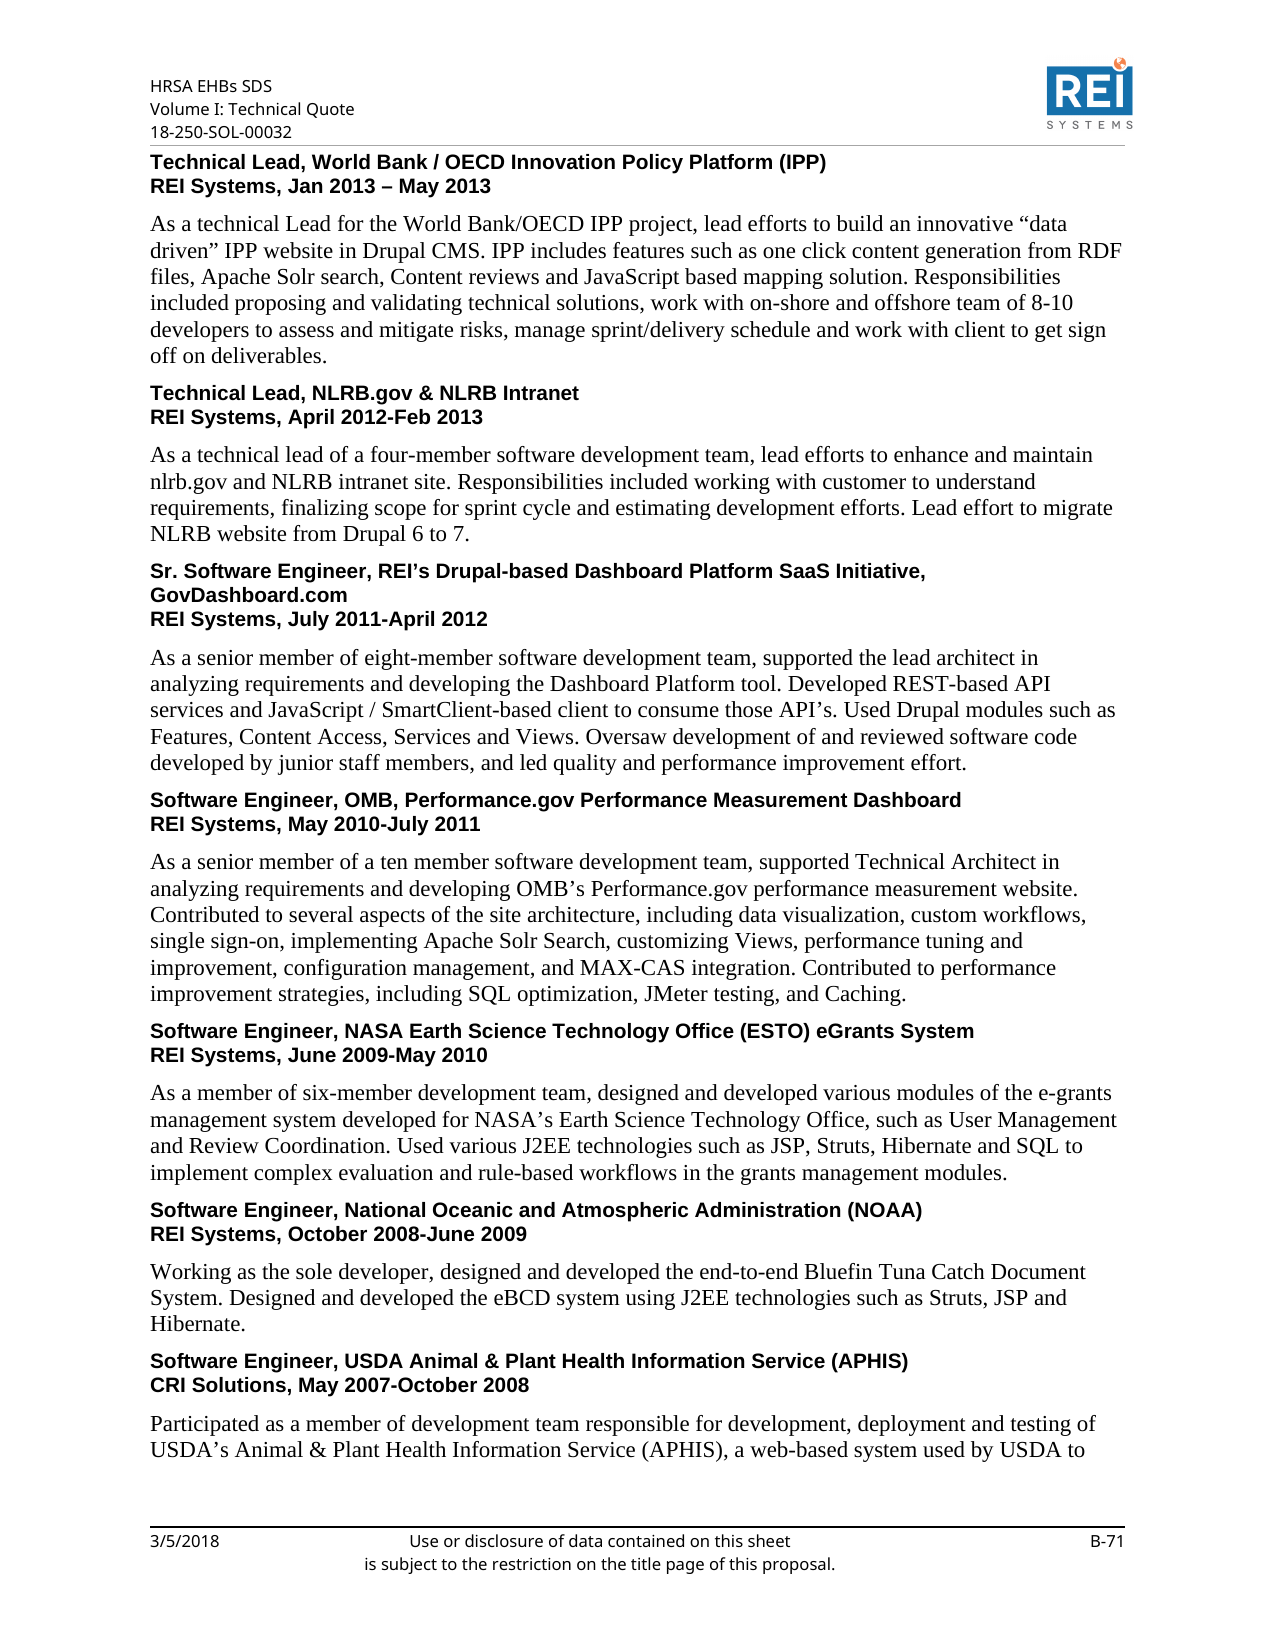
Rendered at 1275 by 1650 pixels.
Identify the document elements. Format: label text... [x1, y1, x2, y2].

text As a technical Lead for the World Bank/OECD IPP project, lead efforts to build an innovative “data driven” IPP website in Drupal CMS. IPP includes features such as one click content generation from RDF files, Apache Solr search, Content reviews and JavaScript based mapping solution. Responsibilities included proposing and validating technical solutions, work with on-shore and offshore team of 8-10 developers to assess and mitigate risks, manage sprint/delivery schedule and work with client to get sign off on deliverables. [150, 210, 1125, 368]
title Software Engineer, NASA Earth Science Technology Office (ESTO) eGrants System REI Systems, June 2009-May 2010 [150, 1019, 1125, 1067]
text As a member of six-member development team, designed and developed various modules of the e-grants management system developed for NASA’s Earth Science Technology Office, such as User Management and Review Coordination. Used various J2EE technologies such as JSP, Struts, Hibernate and SQL to implement complex evaluation and rule-based workflows in the grants management modules. [150, 1079, 1125, 1185]
text As a technical lead of a four-member software development team, lead efforts to enhance and maintain nlrb.gov and NLRB intranet site. Responsibilities included working with customer to understand requirements, finalizing scope for sprint cycle and estimating development efforts. Lead effort to migrate NLRB website from Drupal 6 to 7. [150, 441, 1125, 547]
picture [1045, 55, 1135, 131]
title REI Systems, Jan 2013 – May 2013 [150, 174, 1125, 198]
title Software Engineer, USDA Animal & Plant Health Information Service (APHIS) CRI Solutions, May 2007-October 2008 [150, 1349, 1125, 1397]
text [150, 1410, 1125, 1462]
text As a senior member of a ten member software development team, supported Technical Architect in analyzing requirements and developing OMB’s Performance.gov performance measurement website. Contributed to several aspects of the site architecture, including data visualization, custom workflows, single sign-on, implementing Apache Solr Search, customizing Views, performance tuning and improvement, configuration management, and MAX-CAS integration. Contributed to performance improvement strategies, including SQL optimization, JMeter testing, and Caching. [150, 848, 1125, 1007]
title Technical Lead, NLRB.gov & NLRB Intranet REI Systems, April 2012-Feb 2013 [150, 381, 1125, 429]
text As a senior member of eight-member software development team, supported the lead architect in analyzing requirements and developing the Dashboard Platform tool. Developed REST-based API services and JavaScript / SmartClient-based client to consume those API’s. Used Drupal modules such as Features, Content Access, Services and Views. Oversaw development of and reviewed software code developed by junior staff members, and led quality and performance improvement effort. [150, 644, 1125, 776]
title Software Engineer, National Oceanic and Atmospheric Administration (NOAA) REI Systems, October 2008-June 2009 [150, 1197, 1125, 1245]
title Technical Lead, World Bank / OECD Innovation Policy Platform (IPP) [150, 150, 1125, 174]
text Working as the sole developer, designed and developed the end-to-end Bluefin Tuna Catch Document System. Designed and developed the eBCD system using J2EE technologies such as Struts, JSP and Hibernate. [150, 1258, 1125, 1337]
title Software Engineer, OMB, Performance.gov Performance Measurement Dashboard REI Systems, May 2010-July 2011 [150, 788, 1125, 836]
title Sr. Software Engineer, REI’s Drupal-based Dashboard Platform SaaS Initiative, GovDashboard.com REI Systems, July 2011-April 2012 [150, 559, 1125, 631]
